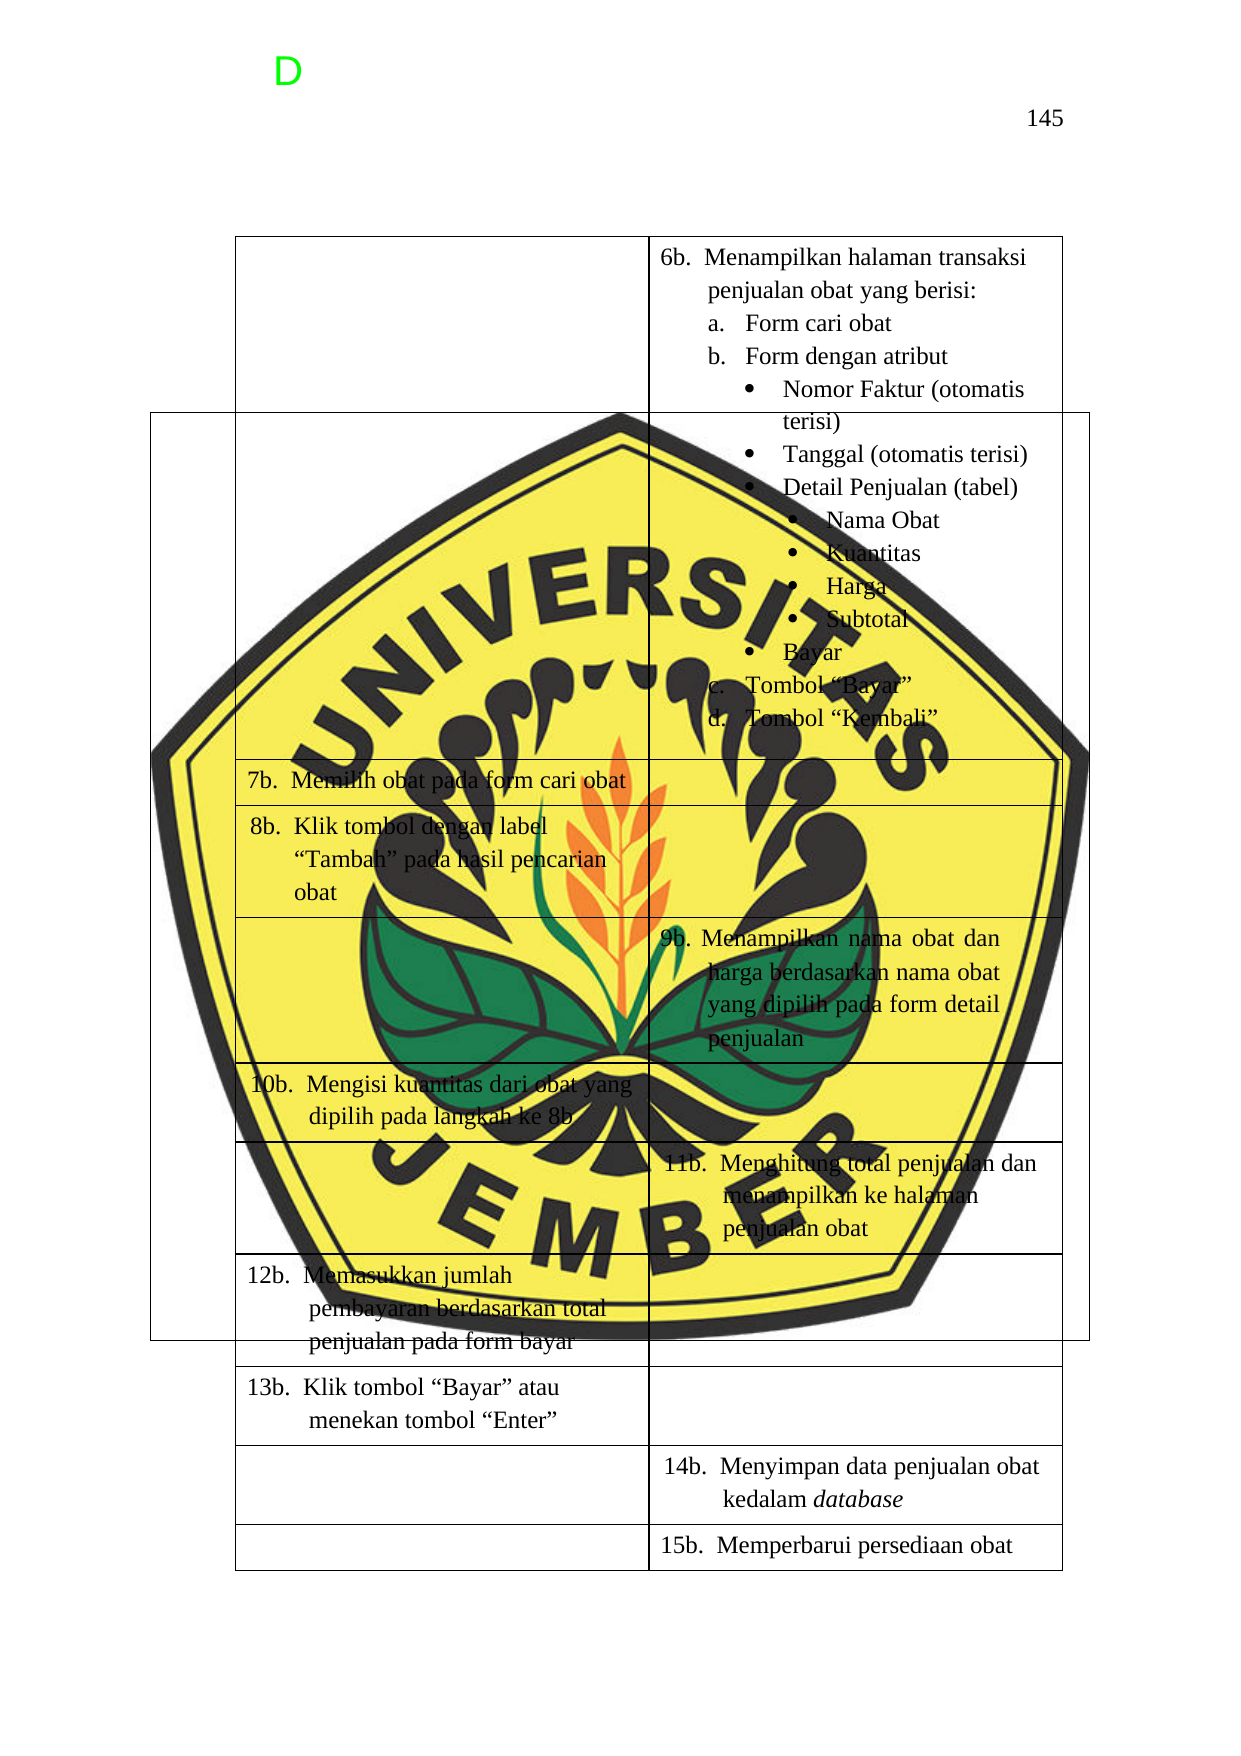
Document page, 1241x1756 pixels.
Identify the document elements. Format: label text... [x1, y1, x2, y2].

table_cell 11b. Menghitung total penjualan dan menampilkan ke halaman penjualan obat [650, 1143, 1062, 1253]
table_cell 8b. Klik tombol dengan label “Tambah” pada hasil pencarian obat [236, 806, 648, 917]
table_cell [650, 806, 1062, 917]
table_cell 13b. Klik tombol “Bayar” atau menekan tombol “Enter” [236, 1367, 648, 1444]
picture [151, 413, 235, 1340]
table_cell [650, 760, 1062, 805]
table_cell [650, 1367, 1062, 1444]
table_cell [650, 1064, 1062, 1141]
table_cell [236, 918, 648, 1062]
table_cell 15b. Memperbarui persediaan obat [650, 1525, 1062, 1569]
picture [1063, 413, 1089, 1340]
table_header 6b. Menampilkan halaman transaksi penjualan obat yang berisi: Form cari obat Form dengan atribut Nomor Faktur (otomatis terisi) Tanggal (otomatis terisi) Detail Penjualan (tabel) Nama Obat Kuantitas Harga Subtotal Bayar Tombol “Bayar” Tombol “Kembali” [650, 237, 1062, 759]
table_cell [236, 1143, 648, 1253]
table_cell 9b. Menampilkan nama obat dan harga berdasarkan nama obat yang dipilih pada form detail penjualan [650, 918, 1062, 1062]
table_cell 14b. Menyimpan data penjualan obat kedalam database [650, 1446, 1062, 1523]
table_cell [236, 1446, 648, 1523]
table_header [236, 237, 648, 759]
table_cell 12b. Memasukkan jumlah pembayaran berdasarkan total penjualan pada form bayar [236, 1255, 648, 1366]
table_cell [236, 1525, 648, 1569]
table_cell 7b. Memilih obat pada form cari obat [236, 760, 648, 805]
table_cell [650, 1255, 1062, 1366]
table_cell 10b. Mengisi kuantitas dari obat yang dipilih pada langkah ke 8b [236, 1064, 648, 1141]
